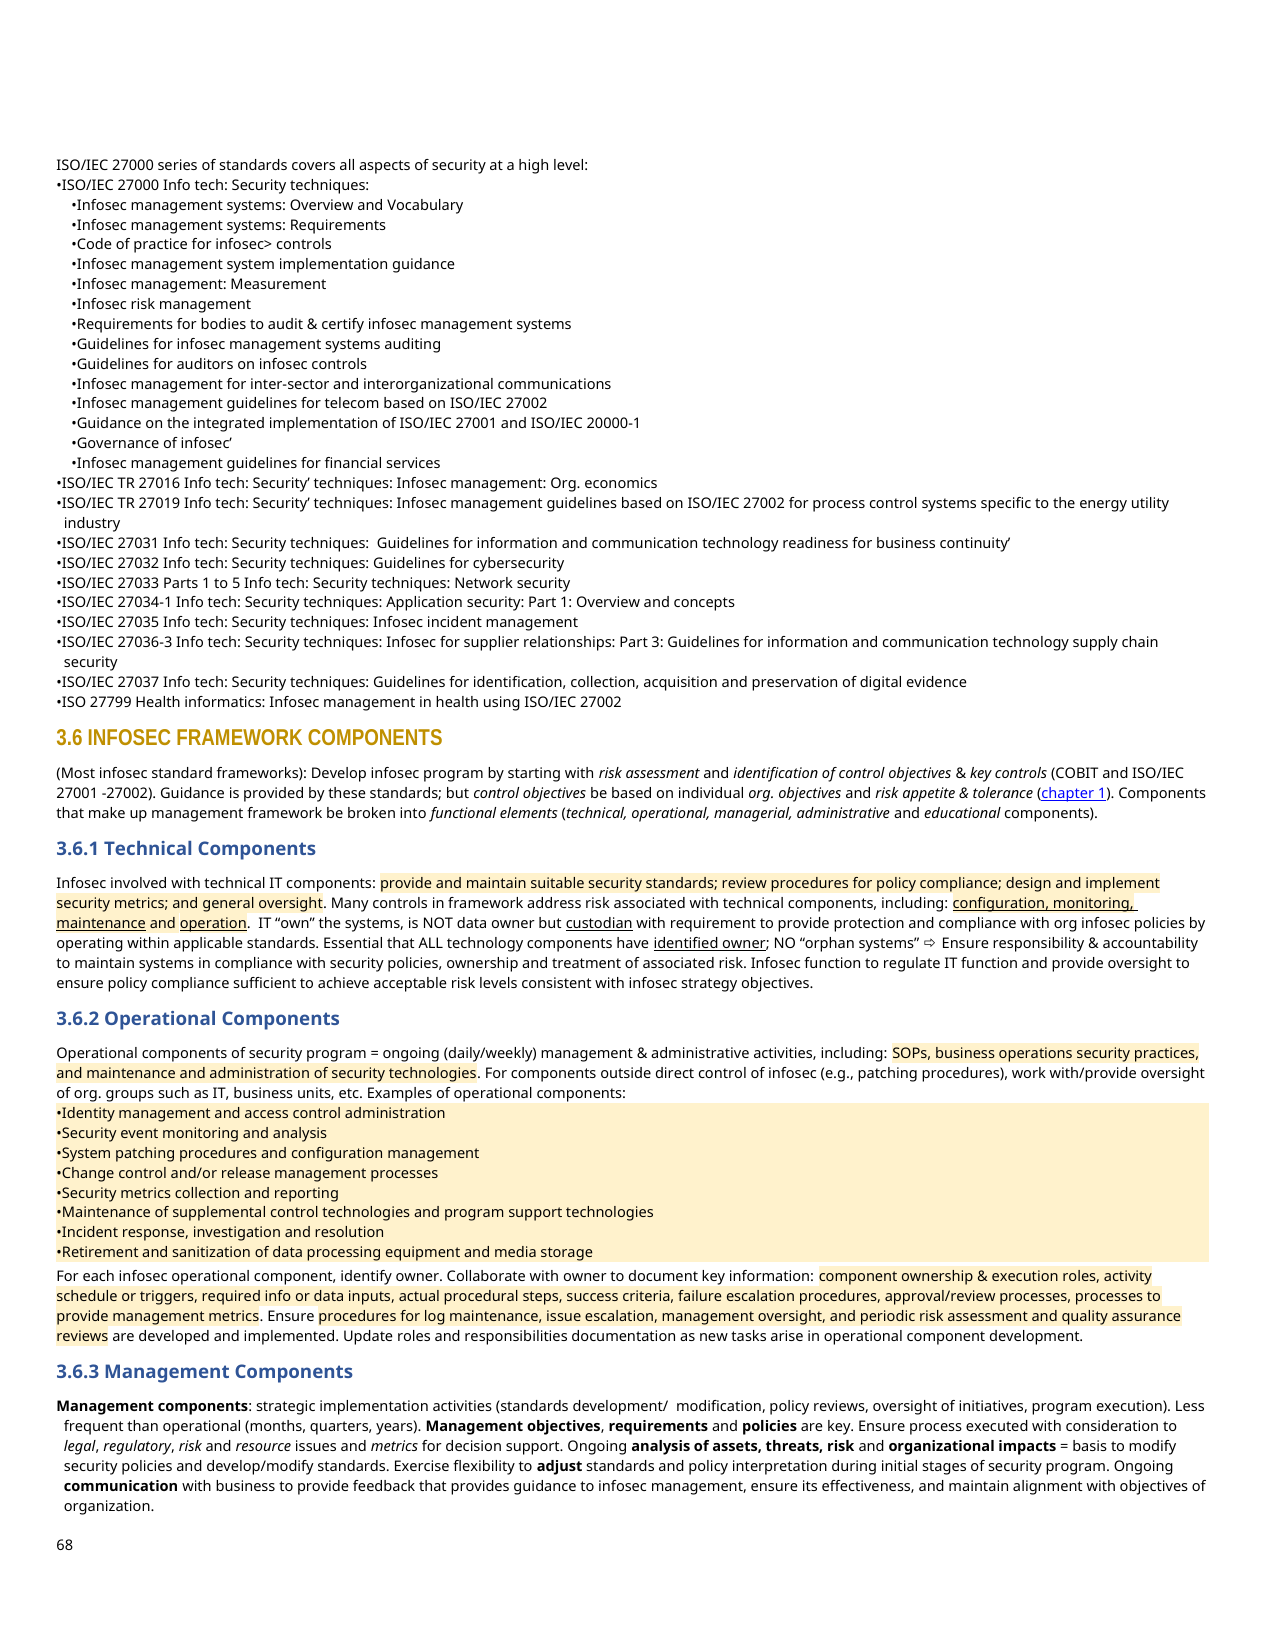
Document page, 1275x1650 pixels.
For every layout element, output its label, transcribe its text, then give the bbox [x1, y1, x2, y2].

subtitle 3.6 INFOSEC FRAMEWORK COMPONENTS [56, 724, 1209, 751]
text •Requirements for bodies to audit & certify infosec management systems [71, 314, 1209, 334]
text •Code of practice for infosec> controls [71, 234, 1209, 254]
subtitle 3.6.3 Management Components [56, 1358, 1209, 1384]
text •ISO/IEC 27037 Info tech: Security techniques: Guidelines for identification, collection, acquisition and preservation of digital evidence [56, 672, 1209, 692]
text •Guidelines for auditors on infosec controls [71, 353, 1209, 373]
text •ISO/IEC 27036-3 Info tech: Security techniques: Infosec for supplier relationships: Part 3: Guidelines for information and communication technology supply chain security [56, 632, 1209, 672]
text •ISO/IEC 27000 Info tech: Security techniques: [56, 174, 1209, 194]
text •Guidelines for infosec management systems auditing [71, 334, 1209, 353]
text •ISO 27799 Health informatics: Infosec management in health using ISO/IEC 27002 [56, 692, 1209, 712]
text •Infosec management system implementation guidance [71, 254, 1209, 274]
text •Maintenance of supplemental control technologies and program support technologies [56, 1202, 1209, 1222]
text •Infosec management guidelines for financial services [71, 453, 1209, 473]
subtitle 3.6.1 Technical Components [56, 835, 1209, 861]
text •Identity management and access control administration [56, 1103, 1209, 1123]
text •ISO/IEC TR 27019 Info tech: Security’ techniques: Infosec management guidelines based on ISO/IEC 27002 for process control systems specific to the energy utility industry [56, 493, 1209, 533]
text •Change control and/or release management processes [56, 1162, 1209, 1182]
text •ISO/IEC 27035 Info tech: Security techniques: Infosec incident management [56, 612, 1209, 632]
text ISO/IEC 27000 series of standards covers all aspects of security at a high level: [56, 154, 1209, 174]
text (Most infosec standard frameworks): Develop infosec program by starting with risk assessment and identification of control objectives & key controls (COBIT and ISO/IEC 27001 -27002). Guidance is provided by these standards; but control objectives be based on individual org. objectives and risk appetite & tolerance (chapter 1). Components that make up management framework be broken into functional elements (technical, operational, managerial, administrative and educational components). [56, 763, 1209, 823]
text •Retirement and sanitization of data processing equipment and media storage [56, 1242, 1209, 1262]
text •System patching procedures and configuration management [56, 1143, 1209, 1162]
text •ISO/IEC TR 27016 Info tech: Security’ techniques: Infosec management: Org. economics [56, 473, 1209, 493]
text •ISO/IEC 27034-1 Info tech: Security techniques: Application security: Part 1: Overview and concepts [56, 592, 1209, 612]
text For each infosec operational component, identify owner. Collaborate with owner to document key information: component ownership & execution roles, activity schedule or triggers, required info or data inputs, actual procedural steps, success criteria, failure escalation procedures, approval/review processes, processes to provide management metrics. Ensure procedures for log maintenance, issue escalation, management oversight, and periodic risk assessment and quality assurance reviews are developed and implemented. Update roles and responsibilities documentation as new tasks arise in operational component development. [108, 1266, 1209, 1346]
text •ISO/IEC 27032 Info tech: Security techniques: Guidelines for cybersecurity [56, 552, 1209, 572]
text •Security metrics collection and reporting [56, 1182, 1209, 1202]
text •ISO/IEC 27031 Info tech: Security techniques: Guidelines for information and communication technology readiness for business continuity’ [56, 533, 1209, 552]
text •Guidance on the integrated implementation of ISO/IEC 27001 and ISO/IEC 20000-1 [71, 413, 1209, 433]
text •Governance of infosec’ [71, 433, 1209, 453]
text •Infosec management guidelines for telecom based on ISO/IEC 27002 [71, 393, 1209, 413]
text •Infosec management systems: Overview and Vocabulary [71, 194, 1209, 214]
text Operational components of security program = ongoing (daily/weekly) management & administrative activities, including: SOPs, business operations security practices, and maintenance and administration of security technologies. For components outside direct control of infosec (e.g., patching procedures), work with/provide oversight of org. groups such as IT, business units, etc. Examples of operational components: [56, 1043, 1209, 1103]
text Infosec involved with technical IT components: provide and maintain suitable security standards; review procedures for policy compliance; design and implement security metrics; and general oversight. Many controls in framework address risk associated with technical components, including: configuration, monitoring, maintenance and operation. IT “own” the systems, is NOT data owner but custodian with requirement to provide protection and compliance with org infosec policies by operating within applicable standards. Essential that ALL technology components have identified owner; NO “orphan systems” Ensure responsibility & accountability to maintain systems in compliance with security policies, ownership and treatment of associated risk. Infosec function to regulate IT function and provide oversight to ensure policy compliance sufficient to achieve acceptable risk levels consistent with infosec strategy objectives. [56, 873, 1209, 993]
text •Infosec management for inter-sector and interorganizational communications [71, 373, 1209, 393]
text Management components: strategic implementation activities (standards development/ modification, policy reviews, oversight of initiatives, program execution). Less frequent than operational (months, quarters, years). Management objectives, requirements and policies are key. Ensure process executed with consideration to legal, regulatory, risk and resource issues and metrics for decision support. Ongoing analysis of assets, threats, risk and organizational impacts = basis to modify security policies and develop/modify standards. Exercise flexibility to adjust standards and policy interpretation during initial stages of security program. Ongoing communication with business to provide feedback that provides guidance to infosec management, ensure its effectiveness, and maintain alignment with objectives of organization. [56, 1396, 1209, 1516]
text •Infosec management: Measurement [71, 274, 1209, 294]
text •Infosec management systems: Requirements [71, 214, 1209, 234]
text •ISO/IEC 27033 Parts 1 to 5 Info tech: Security techniques: Network security [56, 572, 1209, 592]
text •Infosec risk management [71, 294, 1209, 314]
text •Incident response, investigation and resolution [56, 1222, 1209, 1242]
subtitle 3.6.2 Operational Components [56, 1005, 1209, 1031]
text •Security event monitoring and analysis [56, 1123, 1209, 1143]
